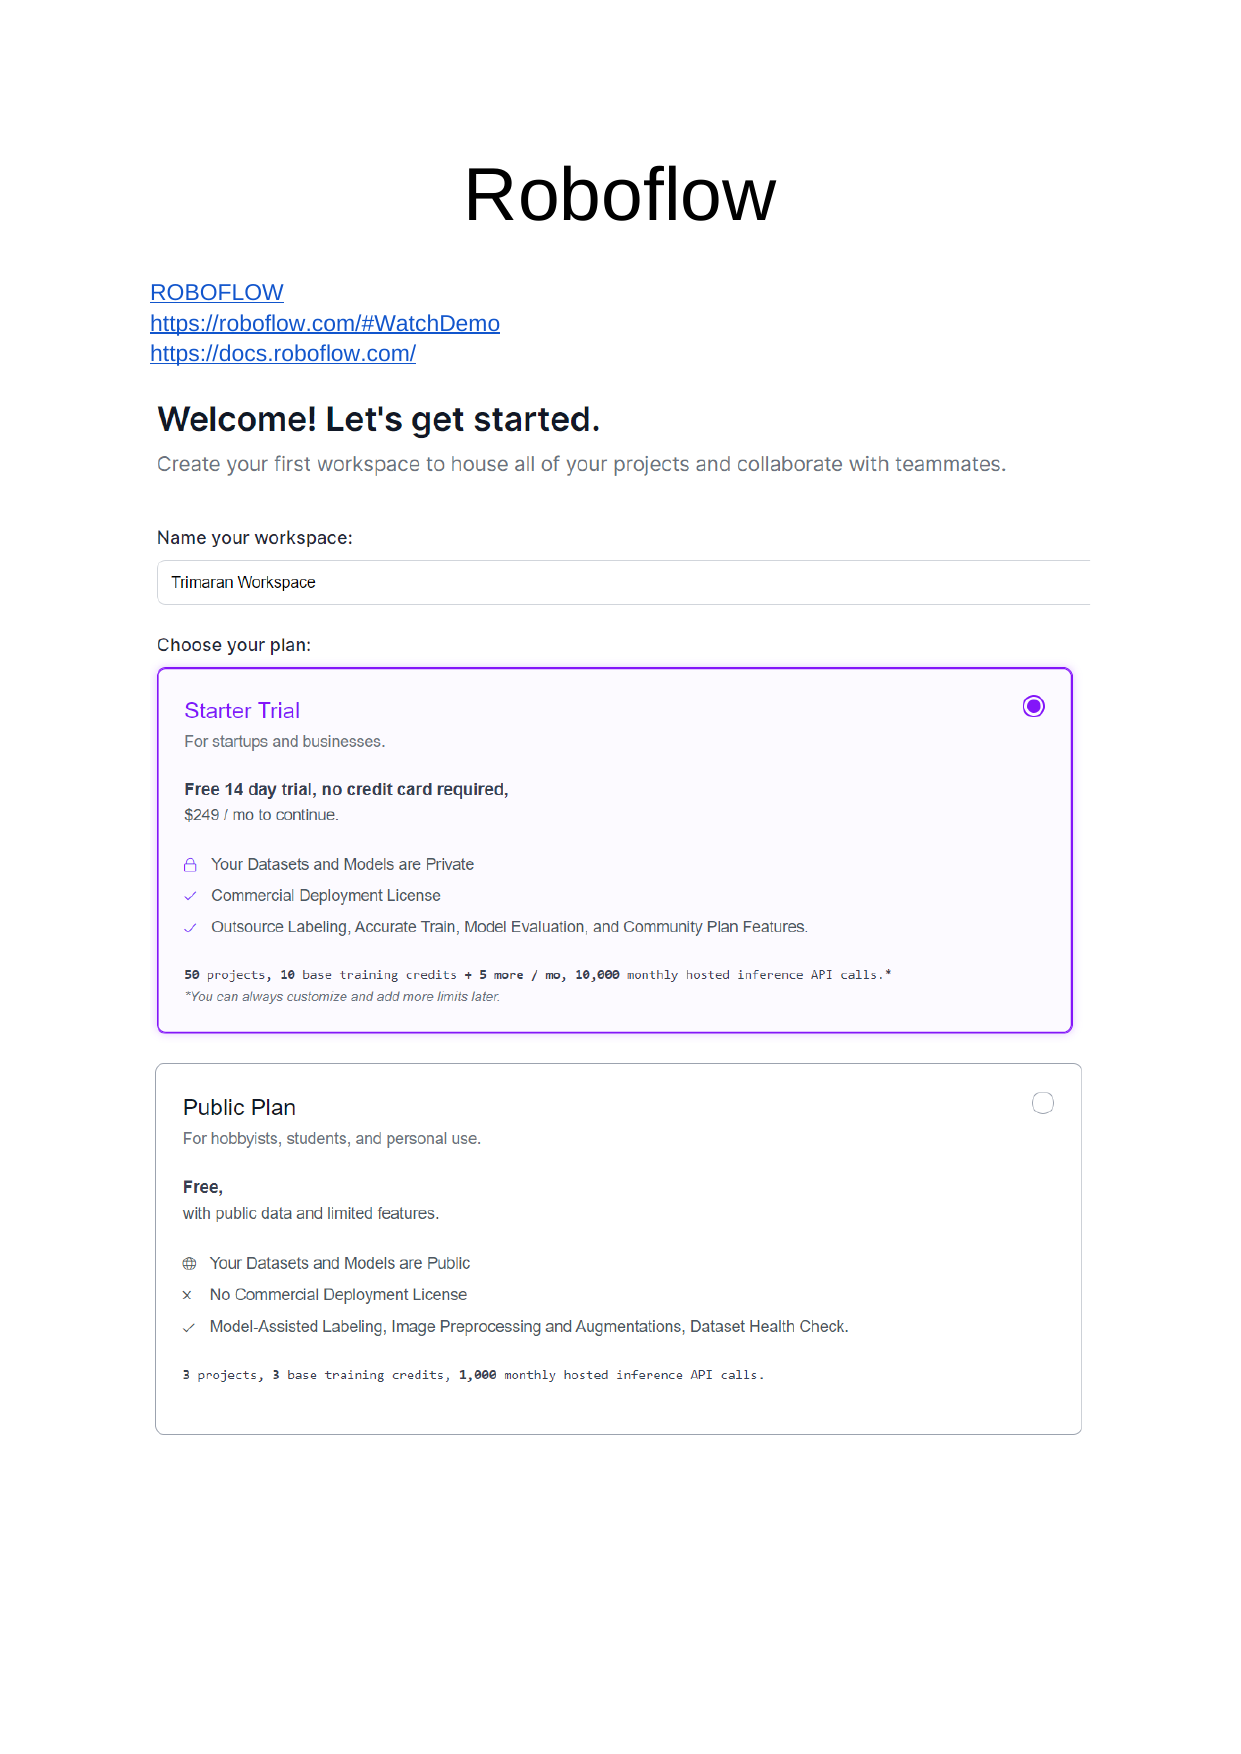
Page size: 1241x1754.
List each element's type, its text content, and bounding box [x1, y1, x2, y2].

picture [150, 400, 1091, 1051]
title Roboflow [150, 150, 1090, 236]
text https://docs.roboflow.com/ [150, 340, 1090, 366]
picture [150, 1054, 1091, 1446]
text ROBOFLOW [150, 279, 1090, 306]
text https://roboflow.com/#WatchDemo [150, 309, 1090, 336]
